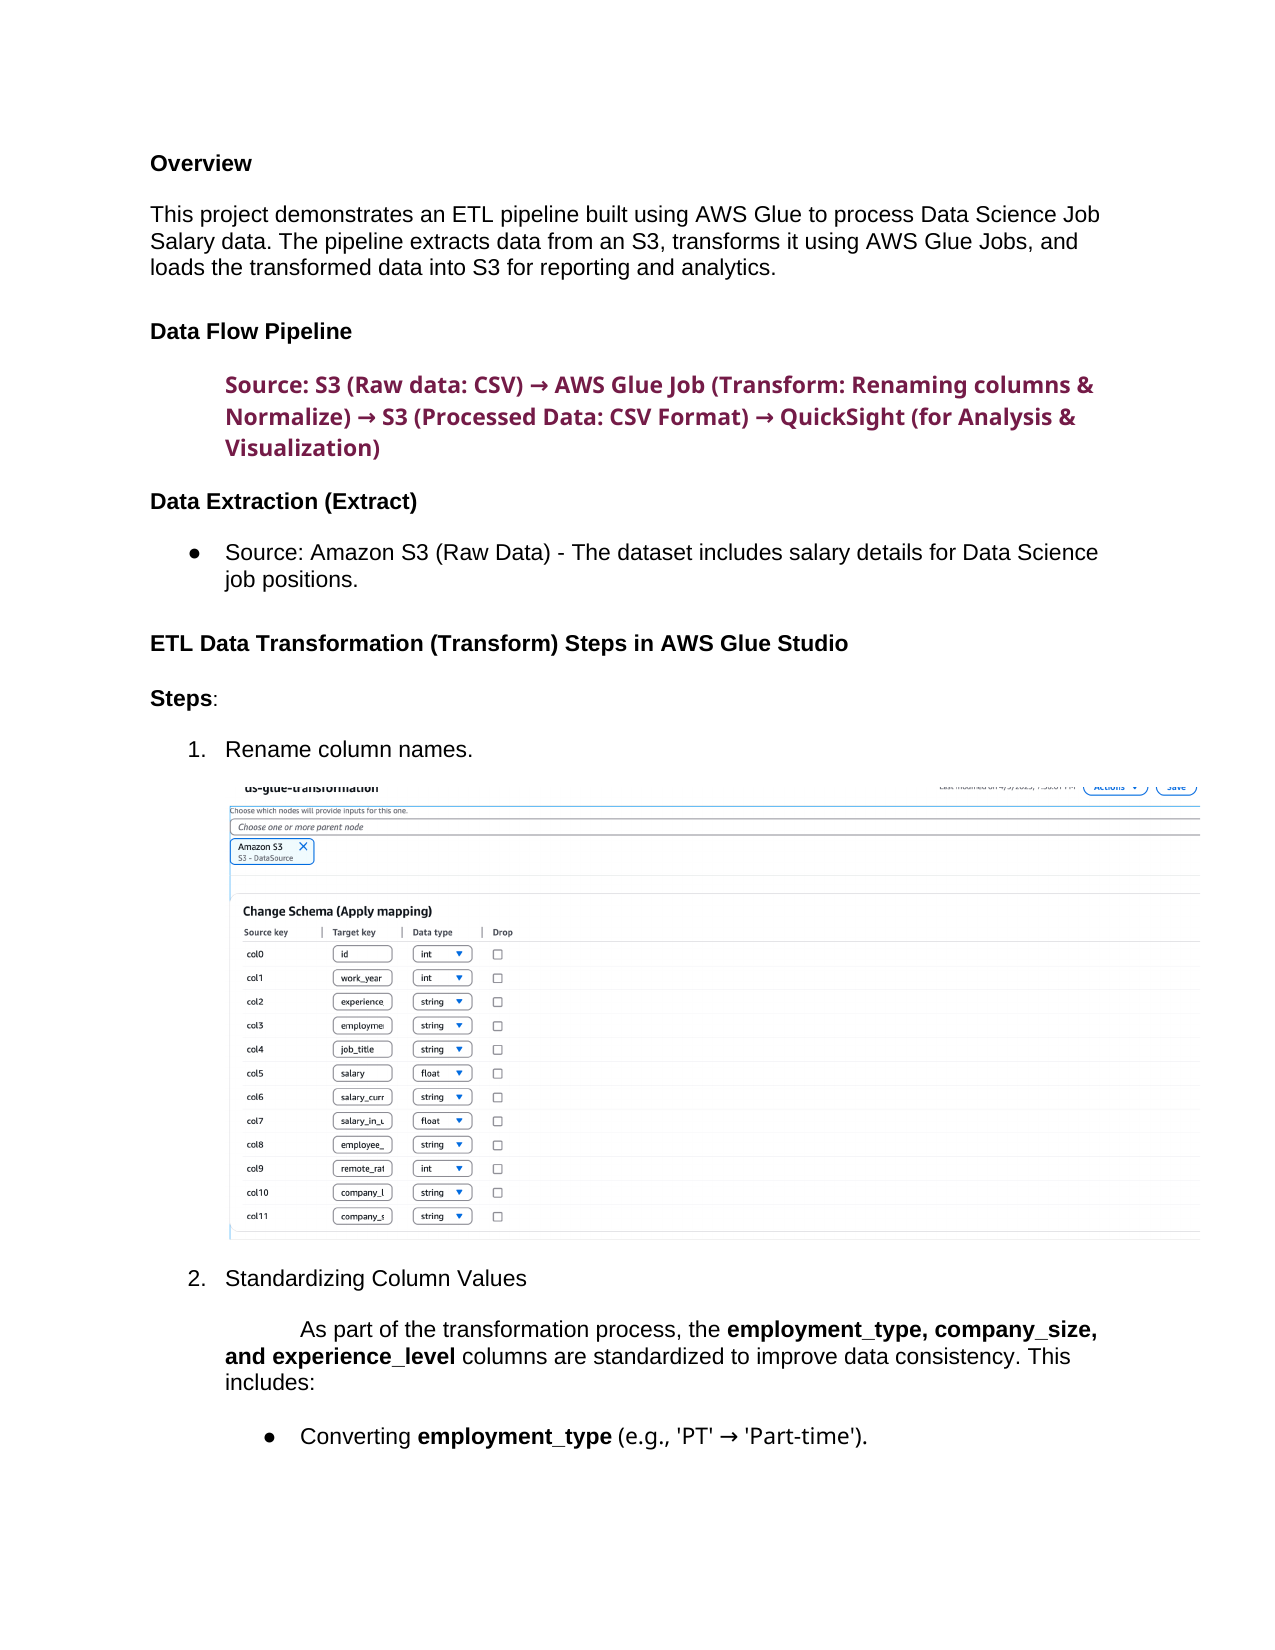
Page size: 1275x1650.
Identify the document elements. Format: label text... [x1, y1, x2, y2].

subtitle Overview [150, 150, 1125, 176]
subtitle Steps: [150, 685, 1125, 711]
list Standardizing Column Values [187, 1265, 1125, 1291]
text Source: S3 (Raw data: CSV) → AWS Glue Job (Transform: Renaming columns & Normalize) → S3 (Processed Data: CSV Format) → QuickSight (for Analysis & Visualization) [225, 369, 1125, 463]
list Converting employment_type (e.g., 'PT' → 'Part-time'). [262, 1420, 1125, 1478]
subtitle ETL Data Transformation (Transform) Steps in AWS Glue Studio [150, 629, 1125, 656]
subtitle Data Flow Pipeline [150, 318, 1125, 344]
list Source: Amazon S3 (Raw Data) - The dataset includes salary details for Data Science job positions. [187, 539, 1125, 592]
picture [225, 787, 1200, 1240]
text Data Extraction (Extract) [150, 488, 1125, 514]
list Rename column names. [187, 736, 1125, 763]
text As part of the transformation process, the employment_type, company_size, and experience_level columns are standardized to improve data consistency. This includes: [225, 1316, 1125, 1395]
text This project demonstrates an ETL pipeline built using AWS Glue to process Data Science Job Salary data. The pipeline extracts data from an S3, transforms it using AWS Glue Jobs, and loads the transformed data into S3 for reporting and analytics. [150, 201, 1125, 280]
